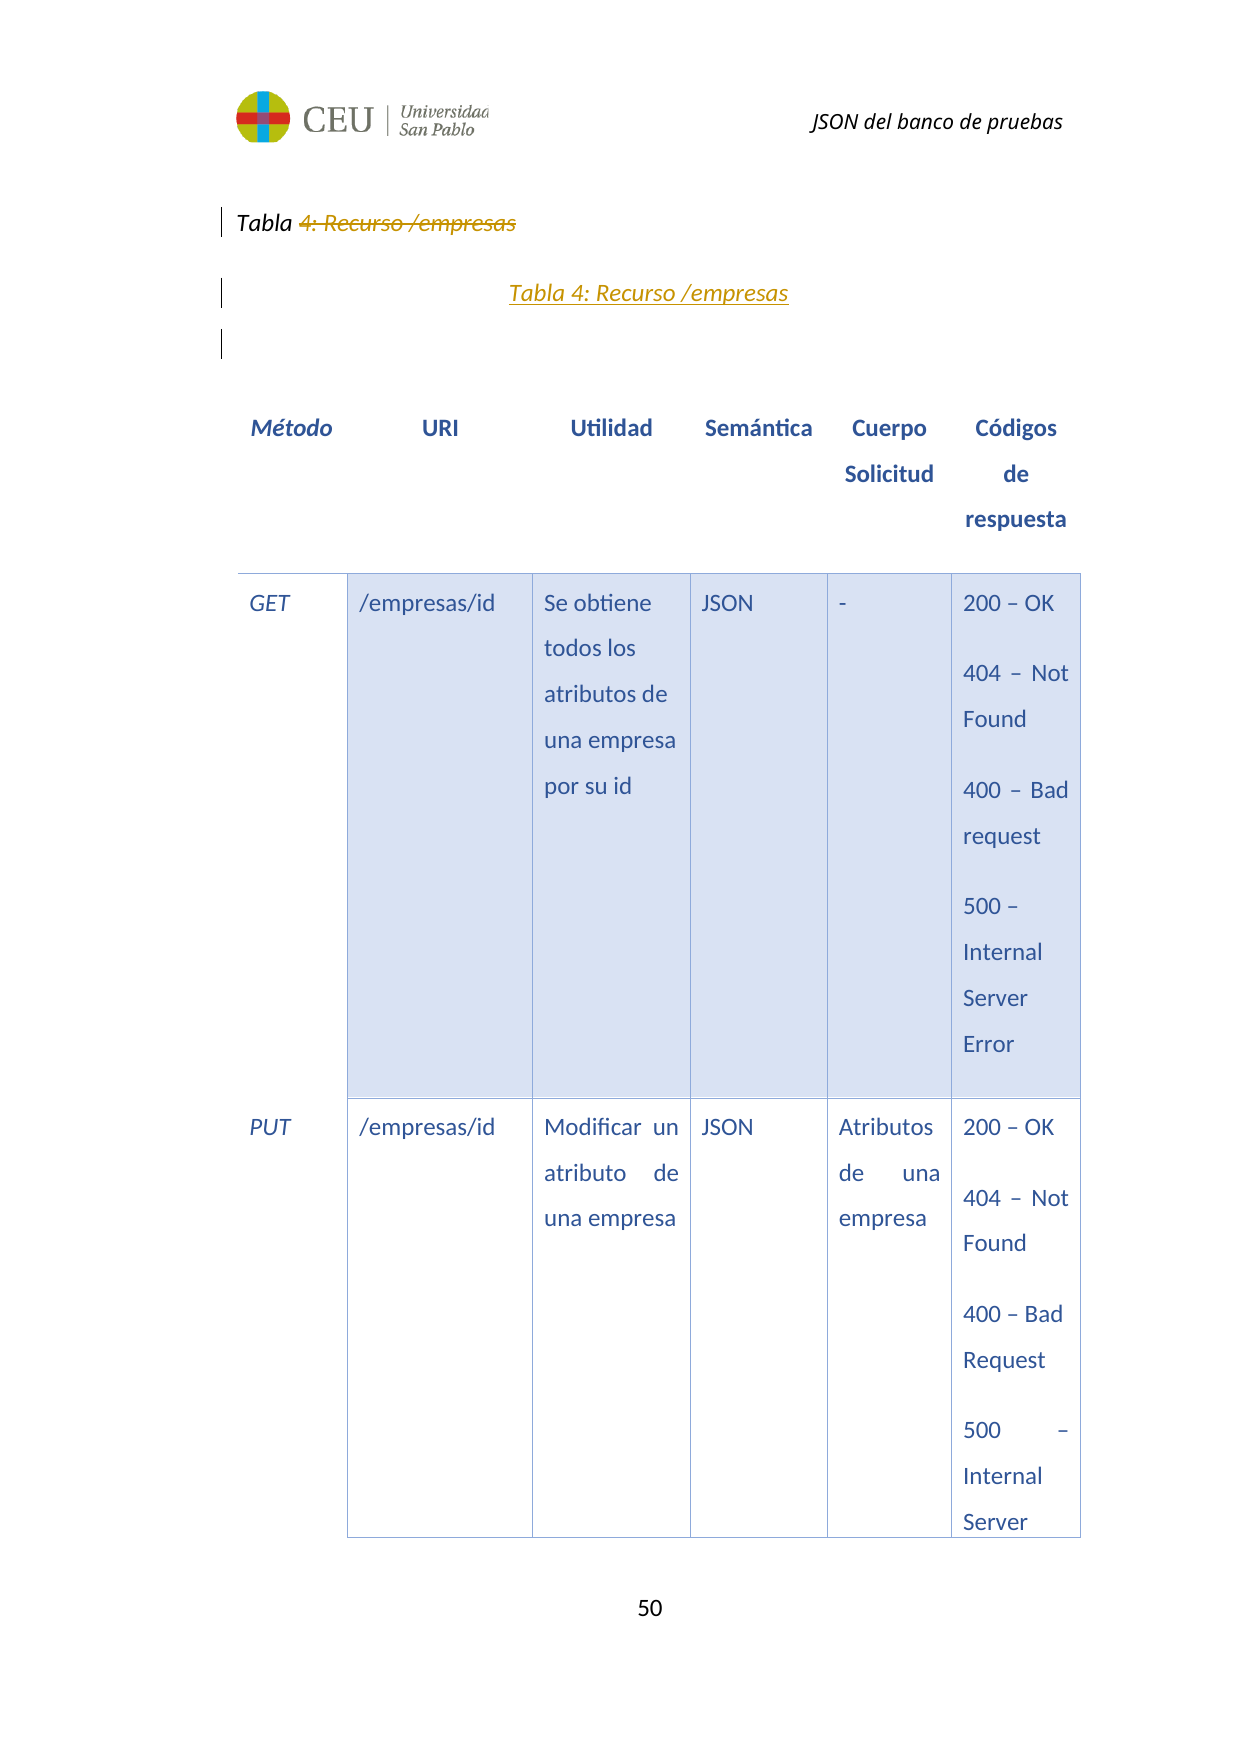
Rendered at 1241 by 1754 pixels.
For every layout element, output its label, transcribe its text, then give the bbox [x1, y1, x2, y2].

table_header Semántica [690, 400, 827, 573]
table_header URI [348, 400, 533, 573]
table_cell 200 – OK 404 – Not Found 400 – Bad request 500 – Internal Server Error [952, 574, 1080, 1097]
table_cell - [828, 574, 951, 1097]
picture [235, 89, 489, 143]
table_cell Modificar un atributo de una empresa [533, 1099, 690, 1537]
table_header Método [238, 400, 348, 573]
table_cell JSON [691, 1099, 827, 1537]
table_header Códigos de respuesta [952, 400, 1080, 573]
table_cell Atributos de una empresa [828, 1099, 951, 1537]
table_cell Se obtiene todos los atributos de una empresa por su id [533, 574, 690, 1097]
table_header Cuerpo Solicitud [827, 400, 952, 573]
table_cell JSON [691, 574, 827, 1097]
table_cell GET [238, 574, 347, 1097]
table_cell /empresas/id [348, 574, 532, 1097]
table_cell 200 – OK 404 – Not Found 400 – Bad Request 500 – Internal Server Error [952, 1099, 1080, 1537]
table_header Utilidad [533, 400, 690, 573]
table_cell /empresas/id [348, 1099, 532, 1537]
table_cell PUT [238, 1098, 347, 1537]
